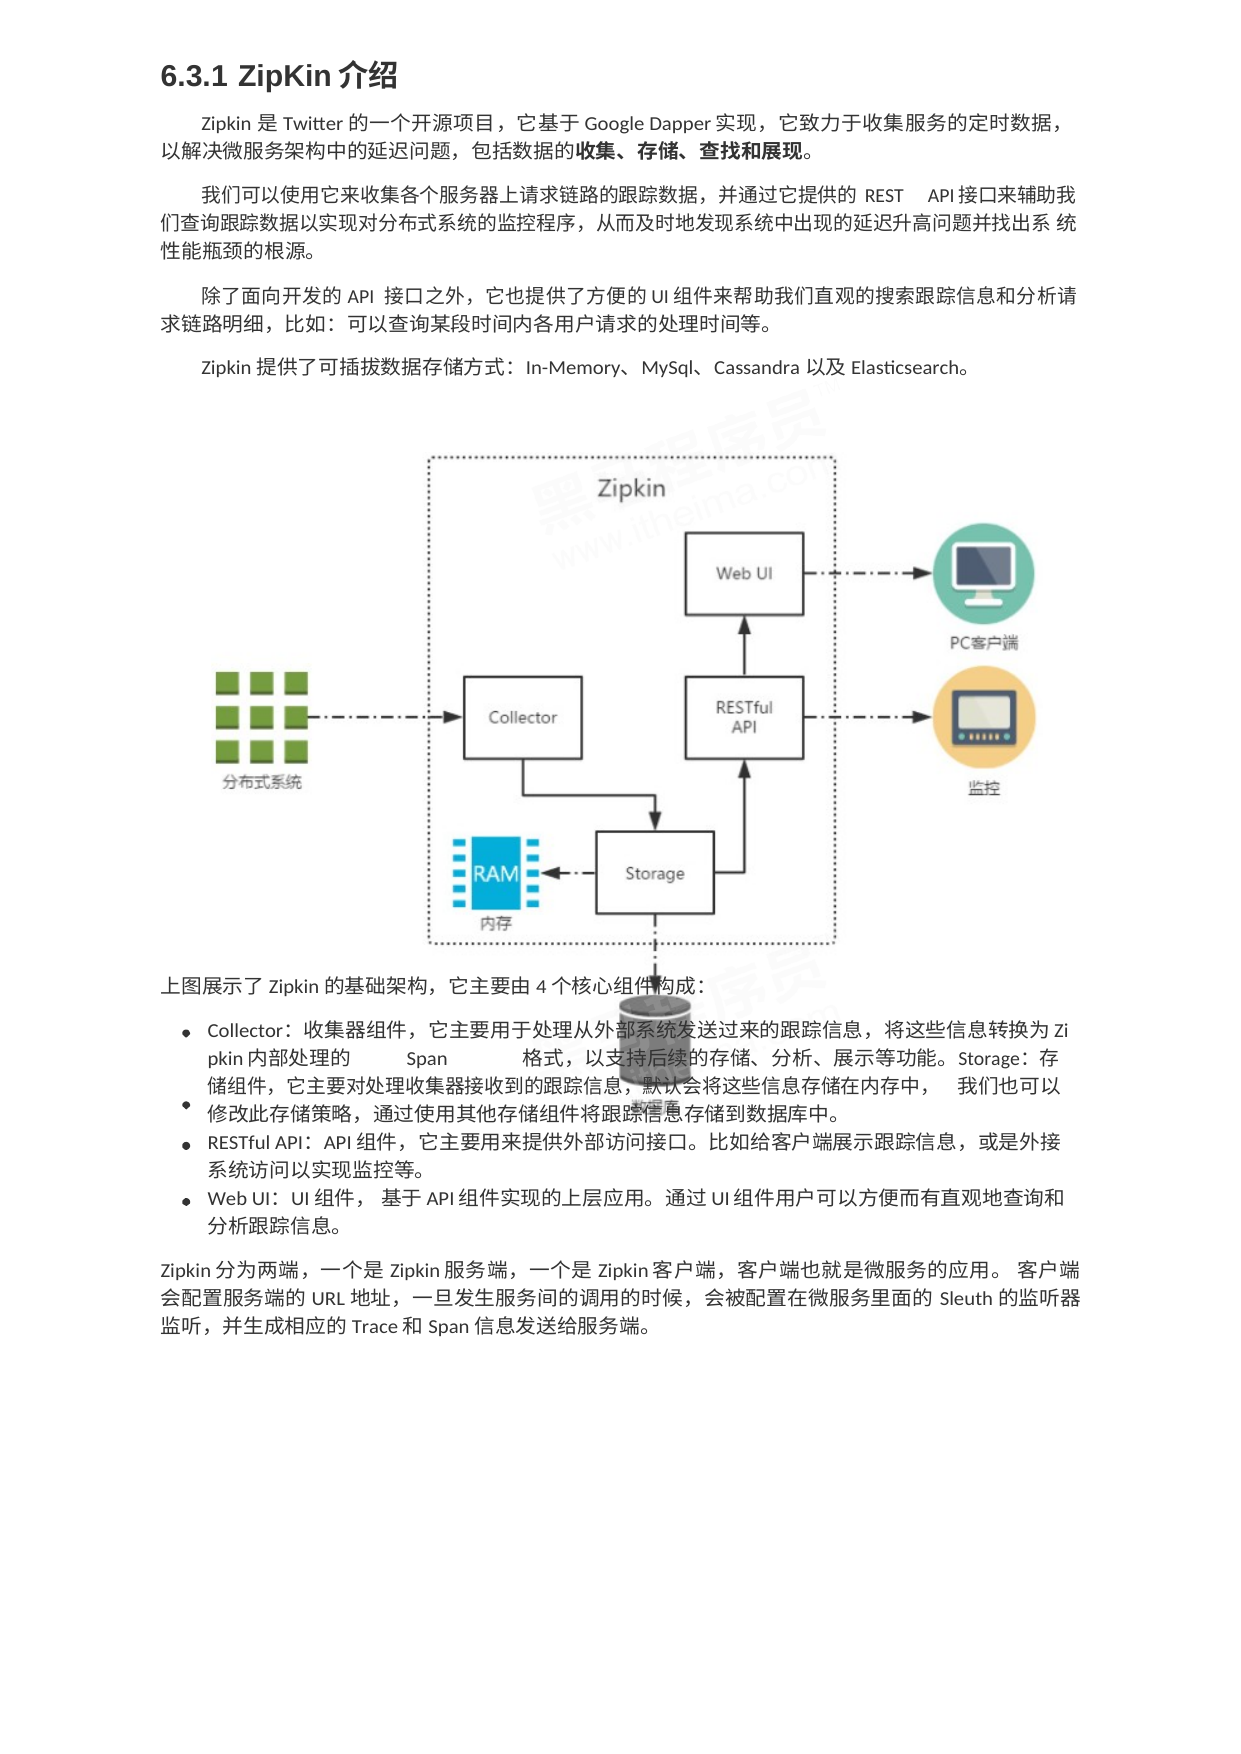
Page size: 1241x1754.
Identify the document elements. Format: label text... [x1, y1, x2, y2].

subtitle ZipKin介绍 [160, 51, 1096, 95]
picture [211, 380, 1043, 971]
text 上图展示了 Zipkin 的基础架构，它主要由 4 个核心组件构成： [160, 971, 1096, 999]
picture [211, 999, 1043, 1015]
text Collector：收集器组件，它主要用于处理从外部系统发送过来的跟踪信息，将这些信息转换为Zipkin内部处理的 Span 格式，以支持后续的存储、分析、展示等功能。Storage：存储组件，它主要对处理收集器接收到的跟踪信息，默认会将这些信息存储在内存中， 我们也可以修改此存储策略，通过使用其他存储组件将跟踪信息存储到数据库中。 [207, 1015, 1073, 1127]
text RESTful API：API 组件，它主要用来提供外部访问接口。比如给客户端展示跟踪信息，或是外接系统访问以实现监控等。 [207, 1127, 1067, 1183]
text Zipkin 提供了可插拔数据存储方式：In-Memory、MySql、Cassandra 以及 Elasticsearch。 [201, 352, 1096, 380]
text 我们可以使用它来收集各个服务器上请求链路的跟踪数据，并通过它提供的REST API接口来辅助我们查询跟踪数据以实现对分布式系统的监控程序，从而及时地发现系统中出现的延迟升高问题并找出系 统性能瓶颈的根源。 [160, 180, 1077, 264]
text Web UI：UI 组件， 基于API组件实现的上层应用。通过UI组件用户可以方便而有直观地查询和分析跟踪信息。 [207, 1183, 1076, 1239]
text Zipkin 是 Twitter 的一个开源项目，它基于Google Dapper实现，它致力于收集服务的定时数据， 以解决微服务架构中的延迟问题，包括数据的收集、存储、查找和展现。 [160, 108, 1074, 164]
text Zipkin分为两端，一个是 Zipkin服务端，一个是 Zipkin客户端，客户端也就是微服务的应用。 客户端会配置服务端的 URL 地址，一旦发生服务间的调用的时候，会被配置在微服务里面的 Sleuth 的监听器监听，并生成相应的 Trace 和 Span 信息发送给服务端。 [160, 1255, 1081, 1339]
text 除了面向开发的 API 接口之外，它也提供了方便的UI组件来帮助我们直观的搜索跟踪信息和分析请求链路明细，比如：可以查询某段时间内各用户请求的处理时间等。 [160, 281, 1077, 337]
